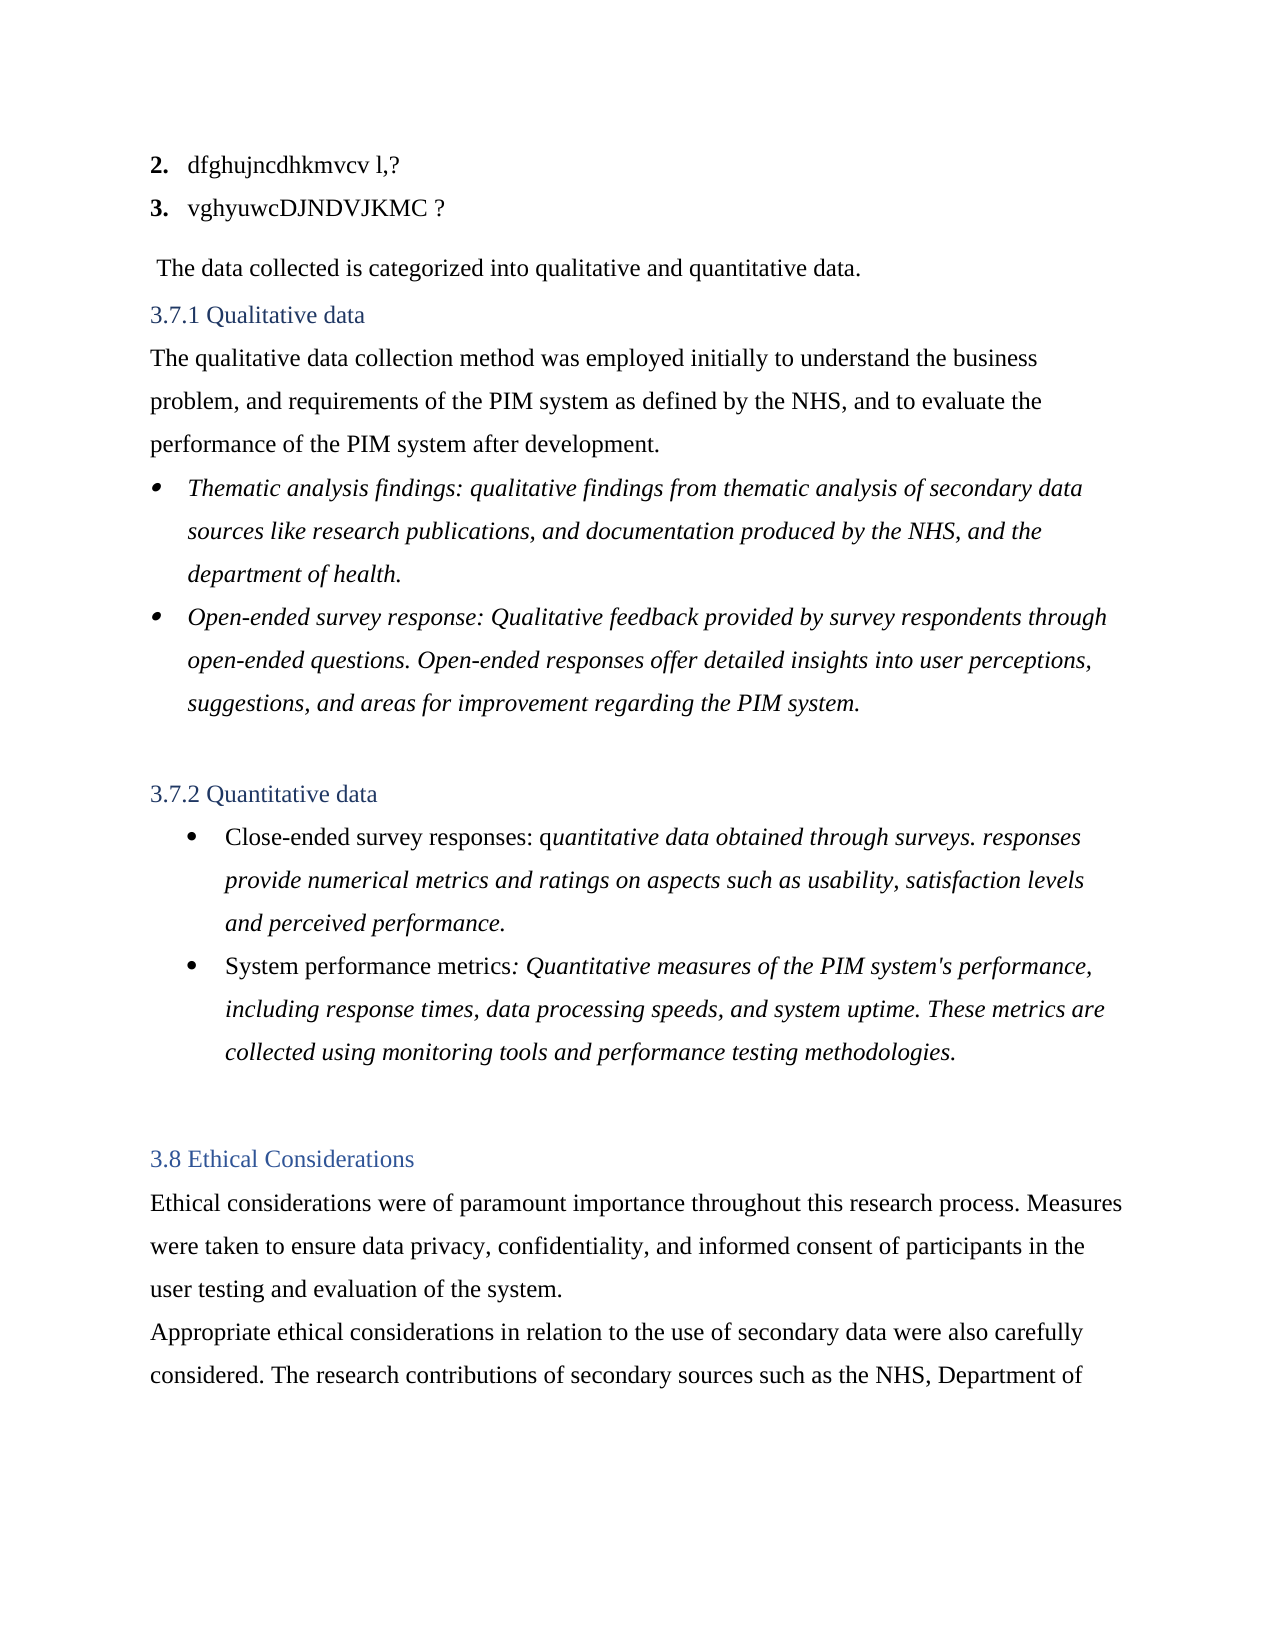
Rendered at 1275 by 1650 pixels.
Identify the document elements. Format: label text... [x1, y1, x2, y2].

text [150, 1317, 1125, 1389]
list Close-ended survey responses: quantitative data obtained through surveys. responses provide numerical metrics and ratings on aspects such as usability, satisfaction levels and perceived performance. [187, 822, 1125, 937]
list vghyuwcDJNDVJKMC ? [150, 193, 1125, 222]
list System performance metrics: Quantitative measures of the PIM system's performance, including response times, data processing speeds, and system uptime. These metrics are collected using monitoring tools and performance testing methodologies. [187, 951, 1125, 1066]
text The qualitative data collection method was employed initially to understand the business problem, and requirements of the PIM system as defined by the NHS, and to evaluate the performance of the PIM system after development. [150, 343, 1125, 458]
list Thematic analysis findings: qualitative findings from thematic analysis of secondary data sources like research publications, and documentation produced by the NHS, and the department of health. [150, 473, 1125, 588]
text Ethical considerations were of paramount importance throughout this research process. Measures were taken to ensure data privacy, confidentiality, and informed consent of participants in the user testing and evaluation of the system. [150, 1188, 1125, 1303]
subtitle 3.8 Ethical Considerations [150, 1144, 1125, 1173]
list Open-ended survey response: Qualitative feedback provided by survey respondents through open-ended questions. Open-ended responses offer detailed insights into user perceptions, suggestions, and areas for improvement regarding the PIM system. [150, 602, 1125, 717]
text The data collected is categorized into qualitative and quantitative data. [150, 253, 1125, 282]
list dfghujncdhkmvcv l,? [150, 150, 1125, 179]
subtitle 3.7.1 Qualitative data [150, 300, 1125, 329]
subtitle 3.7.2 Quantitative data [150, 779, 1125, 807]
